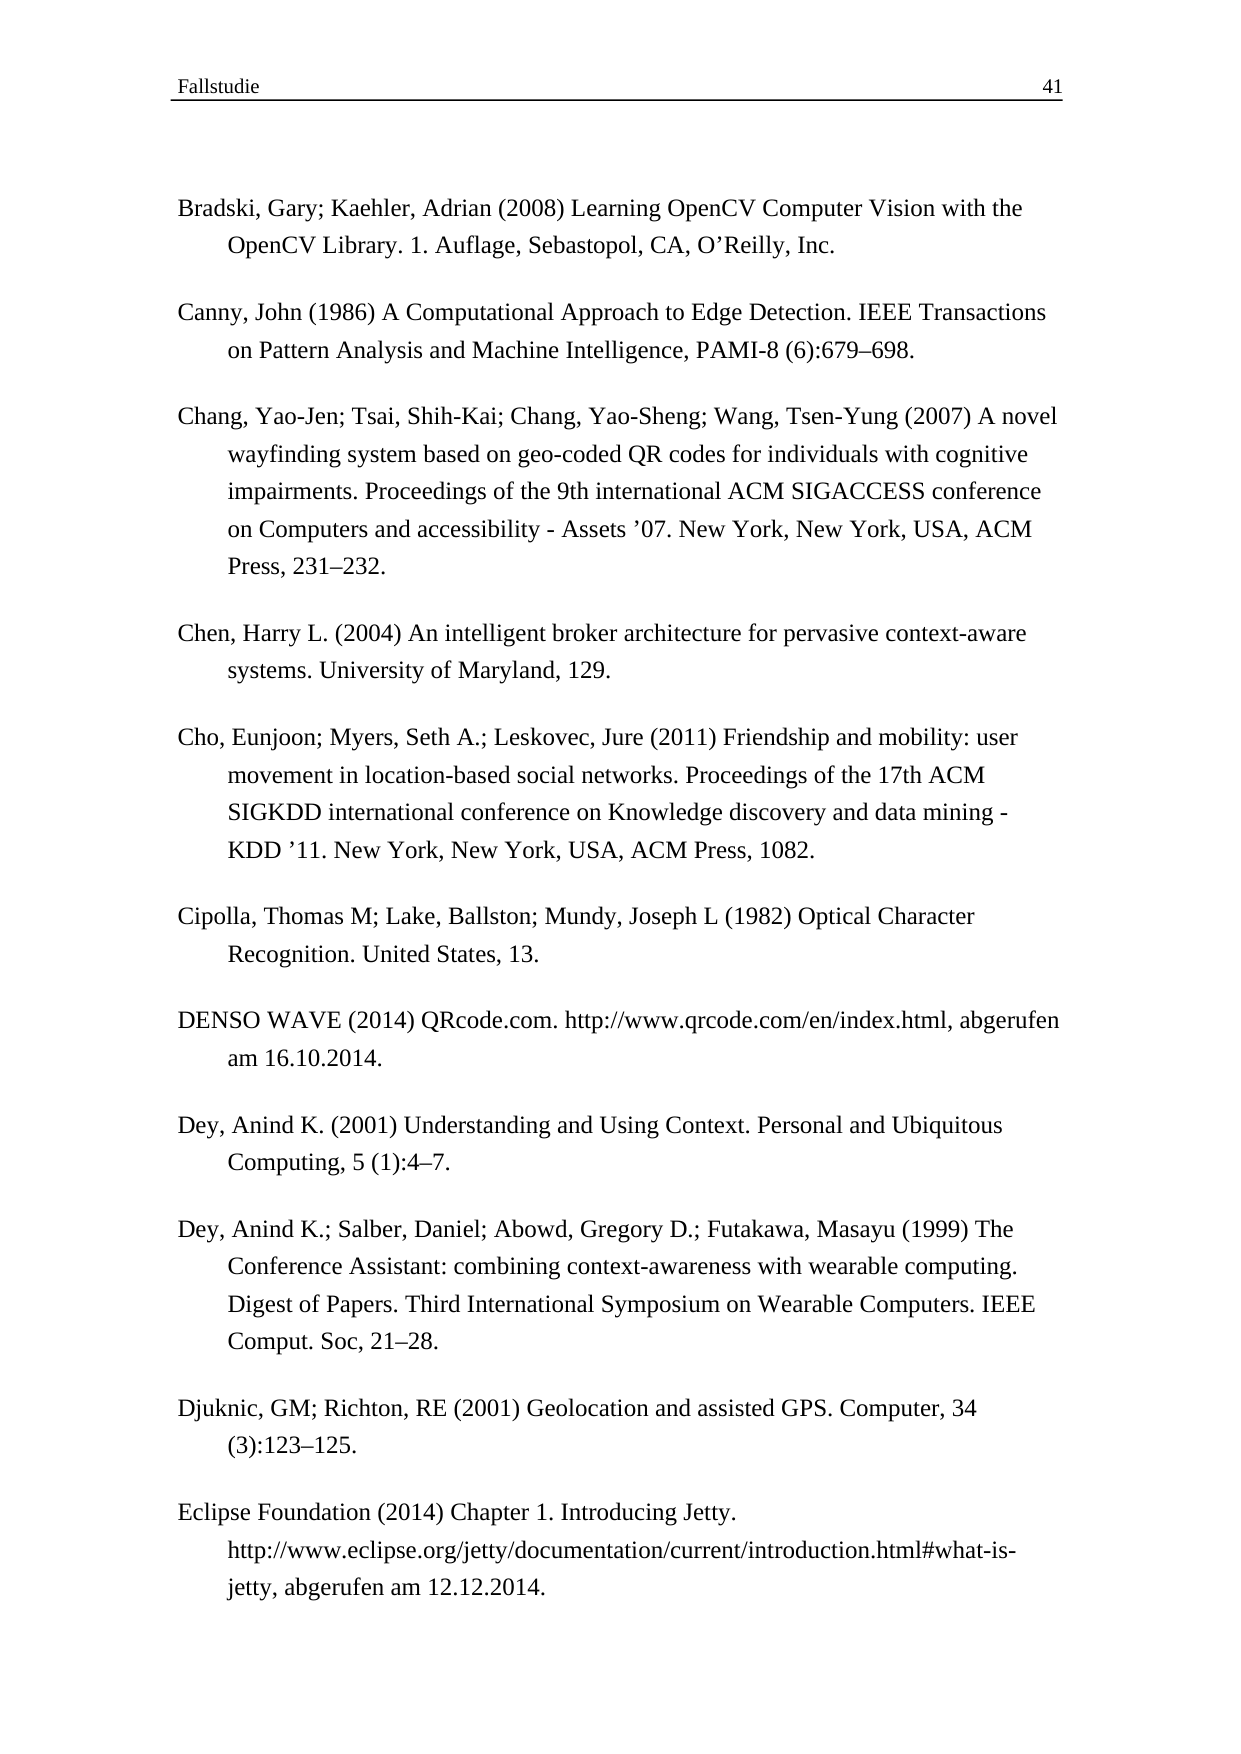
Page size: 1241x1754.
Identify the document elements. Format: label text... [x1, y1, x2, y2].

text Eclipse Foundation (2014) Chapter 1. Introducing Jetty. http://www.eclipse.org/jetty/documentation/current/introduction.html#what-is-jetty, abgerufen am 12.12.2014. [177, 1488, 1063, 1601]
text DENSO WAVE (2014) QRcode.com. http://www.qrcode.com/en/index.html, abgerufen am 16.10.2014. [177, 997, 1063, 1072]
text Cipolla, Thomas M; Lake, Ballston; Mundy, Joseph L (1982) Optical Character Recognition. United States, 13. [177, 893, 1063, 968]
text Bradski, Gary; Kaehler, Adrian (2008) Learning OpenCV Computer Vision with the OpenCV Library. 1. Auflage, Sebastopol, CA, O’Reilly, Inc. [177, 184, 1063, 259]
text Dey, Anind K.; Salber, Daniel; Abowd, Gregory D.; Futakawa, Masayu (1999) The Conference Assistant: combining context-awareness with wearable computing. Digest of Papers. Third International Symposium on Wearable Computers. IEEE Comput. Soc, 21–28. [177, 1205, 1063, 1355]
text Djuknic, GM; Richton, RE (2001) Geolocation and assisted GPS. Computer, 34 (3):123–125. [177, 1384, 1063, 1459]
text Chen, Harry L. (2004) An intelligent broker architecture for pervasive context-aware systems. University of Maryland, 129. [177, 609, 1063, 684]
text Chang, Yao-Jen; Tsai, Shih-Kai; Chang, Yao-Sheng; Wang, Tsen-Yung (2007) A novel wayfinding system based on geo-coded QR codes for individuals with cognitive impairments. Proceedings of the 9th international ACM SIGACCESS conference on Computers and accessibility - Assets ’07. New York, New York, USA, ACM Press, 231–232. [177, 393, 1063, 580]
text Dey, Anind K. (2001) Understanding and Using Context. Personal and Ubiquitous Computing, 5 (1):4–7. [177, 1101, 1063, 1176]
text Cho, Eunjoon; Myers, Seth A.; Leskovec, Jure (2011) Friendship and mobility: user movement in location-based social networks. Proceedings of the 17th ACM SIGKDD international conference on Knowledge discovery and data mining - KDD ’11. New York, New York, USA, ACM Press, 1082. [177, 713, 1063, 863]
text Canny, John (1986) A Computational Approach to Edge Detection. IEEE Transactions on Pattern Analysis and Machine Intelligence, PAMI-8 (6):679–698. [177, 288, 1063, 363]
